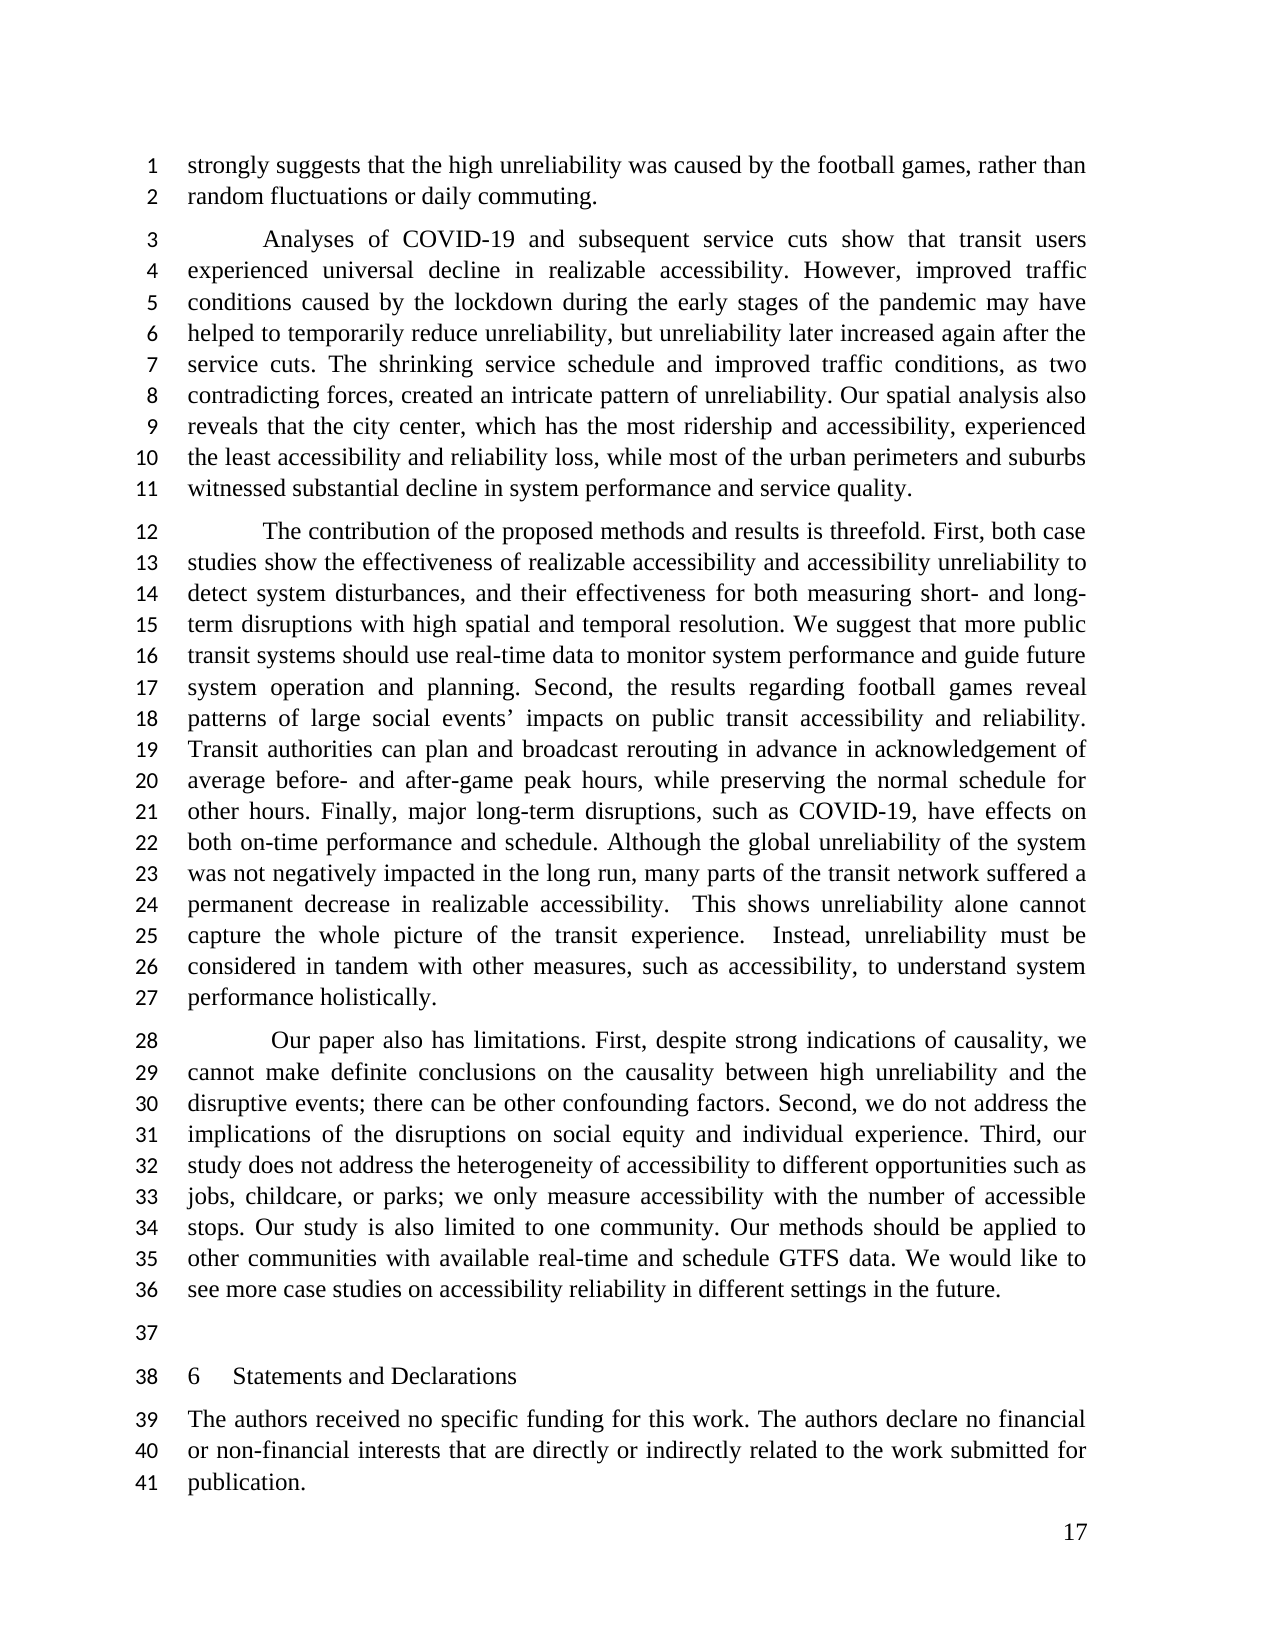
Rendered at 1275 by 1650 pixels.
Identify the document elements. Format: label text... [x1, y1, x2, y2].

subtitle Statements and Declarations [187, 1361, 1087, 1390]
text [187, 150, 1087, 210]
text Analyses of COVID-19 and subsequent service cuts show that transit users experienced universal decline in realizable accessibility. However, improved traffic conditions caused by the lockdown during the early stages of the pandemic may have helped to temporarily reduce unreliability, but unreliability later increased again after the service cuts. The shrinking service schedule and improved traffic conditions, as two contradicting forces, created an intricate pattern of unreliability. Our spatial analysis also reveals that the city center, which has the most ridership and accessibility, experienced the least accessibility and reliability loss, while most of the urban perimeters and suburbs witnessed substantial decline in system performance and service quality. [187, 224, 1087, 502]
text The authors received no specific funding for this work. The authors declare no financial or non-financial interests that are directly or indirectly related to the work submitted for publication. [187, 1404, 1087, 1495]
text Our paper also has limitations. First, despite strong indications of causality, we cannot make definite conclusions on the causality between high unreliability and the disruptive events; there can be other confounding factors. Second, we do not address the implications of the disruptions on social equity and individual experience. Third, our study does not address the heterogeneity of accessibility to different opportunities such as jobs, childcare, or parks; we only measure accessibility with the number of accessible stops. Our study is also limited to one community. Our methods should be applied to other communities with available real-time and schedule GTFS data. We would like to see more case studies on accessibility reliability in different settings in the future. [187, 1026, 1087, 1303]
text The contribution of the proposed methods and results is threefold. First, both case studies show the effectiveness of realizable accessibility and accessibility unreliability to detect system disturbances, and their effectiveness for both measuring short- and long-term disruptions with high spatial and temporal resolution. We suggest that more public transit systems should use real-time data to monitor system performance and guide future system operation and planning. Second, the results regarding football games reveal patterns of large social events’ impacts on public transit accessibility and reliability. Transit authorities can plan and broadcast rerouting in advance in acknowledgement of average before- and after-game peak hours, while preserving the normal schedule for other hours. Finally, major long-term disruptions, such as COVID-19, have effects on both on-time performance and schedule. Although the global unreliability of the system was not negatively impacted in the long run, many parts of the transit network suffered a permanent decrease in realizable accessibility. This shows unreliability alone cannot capture the whole picture of the transit experience. Instead, unreliability must be considered in tandem with other measures, such as accessibility, to understand system performance holistically. [187, 516, 1087, 1011]
